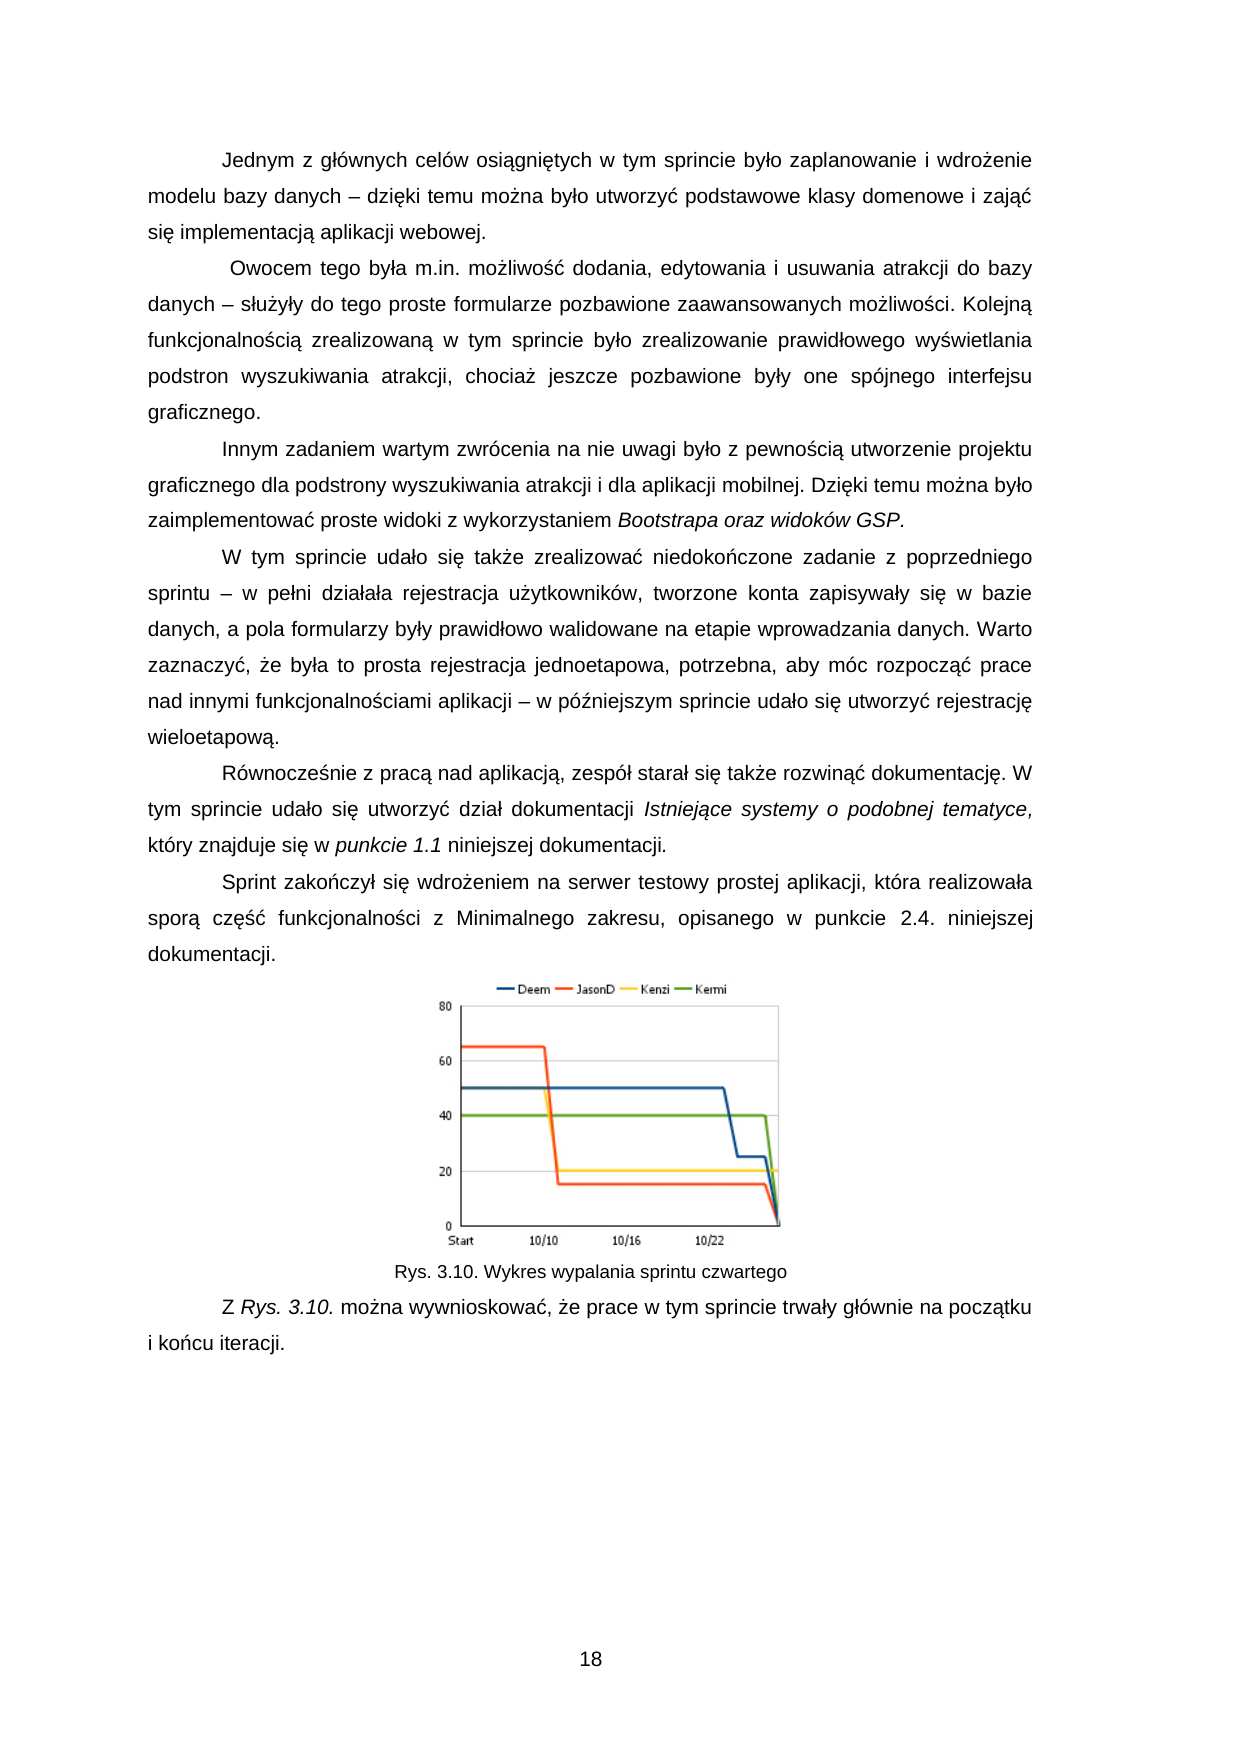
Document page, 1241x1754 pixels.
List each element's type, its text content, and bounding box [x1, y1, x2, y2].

text Innym zadaniwartym zwrócenia na nie uwagi było z pewnością utworzenie projektu graficznego dla podstrony wyszukiwania atrakcji i dla aplikacji mobilnej. Dzięki temu można było zaimplementować proste widoki z wykorzystaniem Bootstrapa oraz widoków GSP. [148, 436, 1033, 532]
picture [432, 978, 787, 1249]
text Owocem tego była m.in. możliwość dodania, edytowania i usuwania atrakcji do bazy danych – służyły do tego proste formularze pozbawione zaawansowanych możliwości. Kolejną funkcjonalnością zrealizowaną w tym sprincie było zrealizowanie prawidłowego wyświetlania podstron wyszukiwania atrakcji, chociaż jeszcze pozbawione były one spójnego interfejsu graficznego. [148, 256, 1033, 424]
text W tym sprincie udało się także zrealizować niedokończone zadanie z poprzedniego sprintu – w pełni działała rejestracja użytkowników, tworzone konta zapisywały się w bazie danych, a pola formularzy były prawidłowo walidowane na etapie wprowadzania danych. Warto zaznaczyć, że była to prosta rejestracja jednoetapowa, rozpocząć prace nad innymi funkcjonalnościami aplikacji – w późniejszym sprincie udało się utworzyć rejestrację wieloetapową. [148, 545, 1033, 748]
text Jednym z głównych celów osiągniętych w tym sprincie było zaplanowanie i wdrożenie modelu bazy danych – dzięki temu można było utworzyć podstawowe klasy domenowe i zająć się implementacją aplikacji webowej. [148, 148, 1033, 243]
